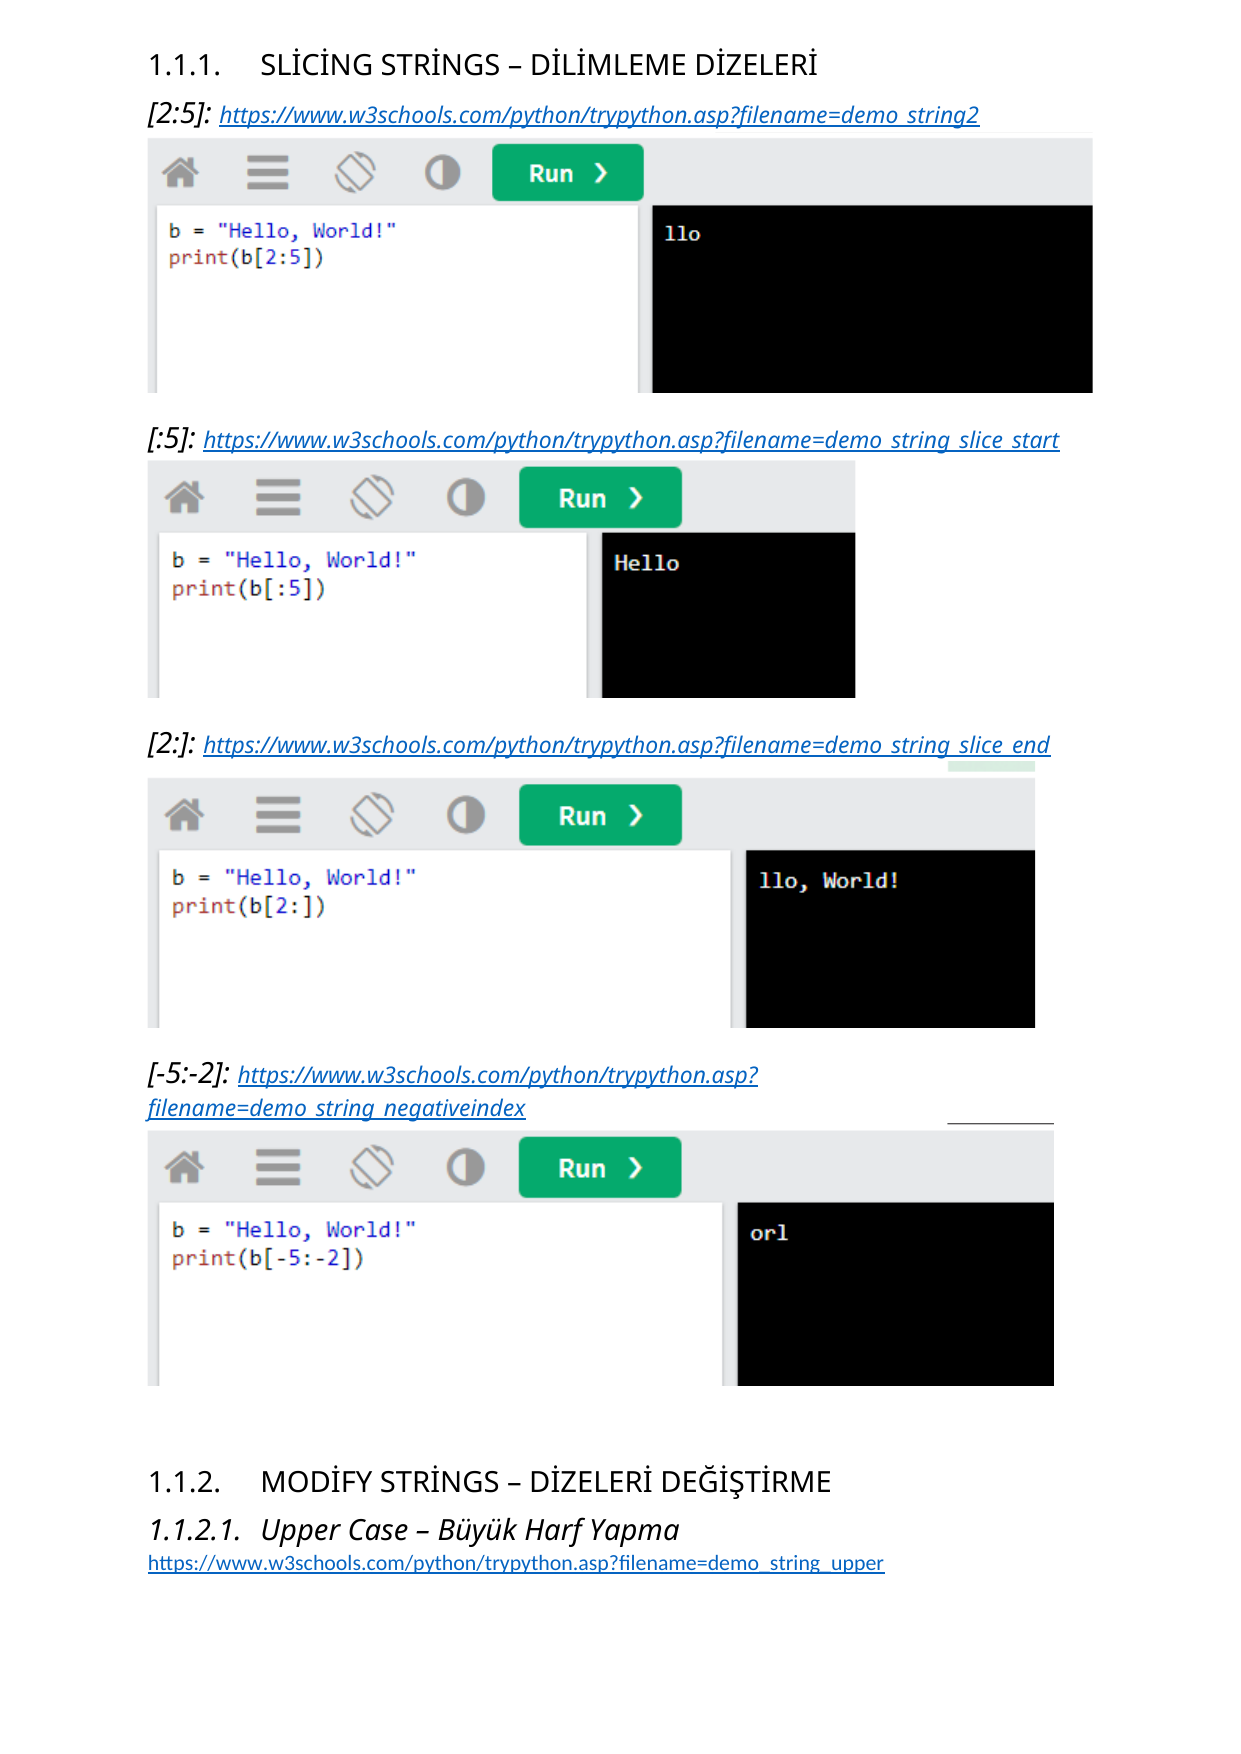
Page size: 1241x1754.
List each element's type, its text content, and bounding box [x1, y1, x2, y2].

subtitle [-5:-2]: https://www.w3schools.com/python/trypython.asp?filename=demo_string_negativeindex [230, 1052, 1093, 1123]
subtitle [:5]: https://www.w3schools.com/python/trypython.asp?filename=demo_string_slice_start [148, 417, 1093, 457]
subtitle Slicing Strings – Dilimleme dizeleri [148, 44, 1093, 84]
subtitle Upper Case – Büyük Harf Yapma [148, 1509, 1093, 1549]
picture [147, 457, 856, 698]
picture [147, 1123, 1054, 1386]
text https://www.w3schools.com/python/trypython.asp?filename=demo_string_upper [148, 1549, 1093, 1576]
picture [147, 132, 1093, 393]
subtitle [2:]: https://www.w3schools.com/python/trypython.asp?filename=demo_string_slice_end [196, 722, 1093, 762]
subtitle [2:5]: https://www.w3schools.com/python/trypython.asp?filename=demo_string2 [148, 92, 1093, 132]
picture [147, 761, 1036, 1028]
subtitle Modify Strings – Dizeleri Değiştirme [148, 1462, 1093, 1501]
